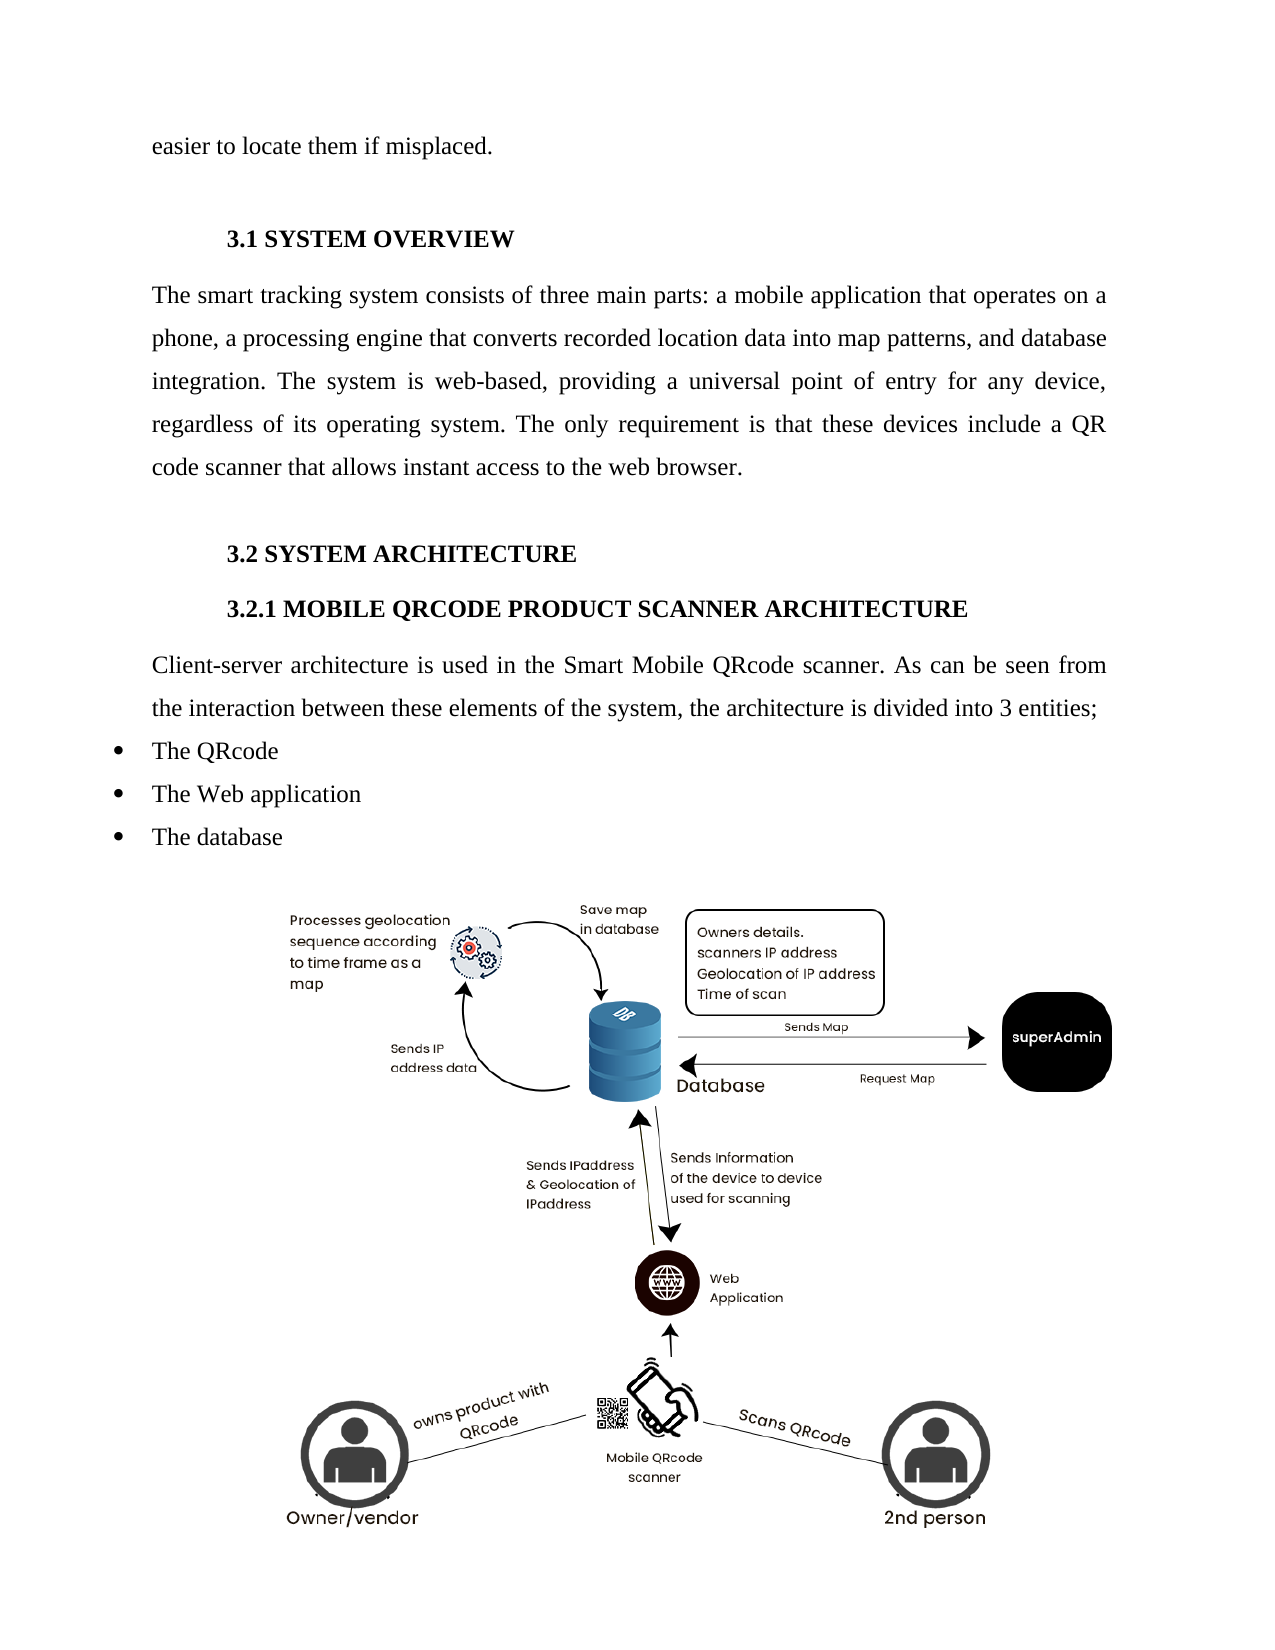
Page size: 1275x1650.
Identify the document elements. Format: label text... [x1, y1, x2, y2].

list Client-server architecture is used in the Smart Mobile QRcode scanner. As can be seen from the interaction between these elements of the system, the architecture is divided into 3 entities; [152, 650, 1108, 722]
picture [192, 867, 1181, 1526]
list The smart tracking system consists of three main parts: a mobile application that operates on a phone, a processing engine that converts recorded location data into map patterns, and database integration. The system is web-based, providing a universal point of entry for any device, regardless of its operating system. The only requirement is that these devices include a QR code scanner that allows instant access to the web browser. [152, 280, 1108, 481]
list The database [114, 822, 1108, 851]
list The QRcode [114, 736, 1108, 765]
subtitle 3.2 SYSTEM ARCHITECTURE [152, 539, 1108, 567]
subtitle 3.1 SYSTEM OVERVIEW [152, 224, 1108, 253]
subtitle 3.2.1 MOBILE QRCODE PRODUCT SCANNER ARCHITECTURE [152, 594, 1108, 623]
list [152, 131, 1108, 160]
list The Web application [114, 779, 1108, 808]
